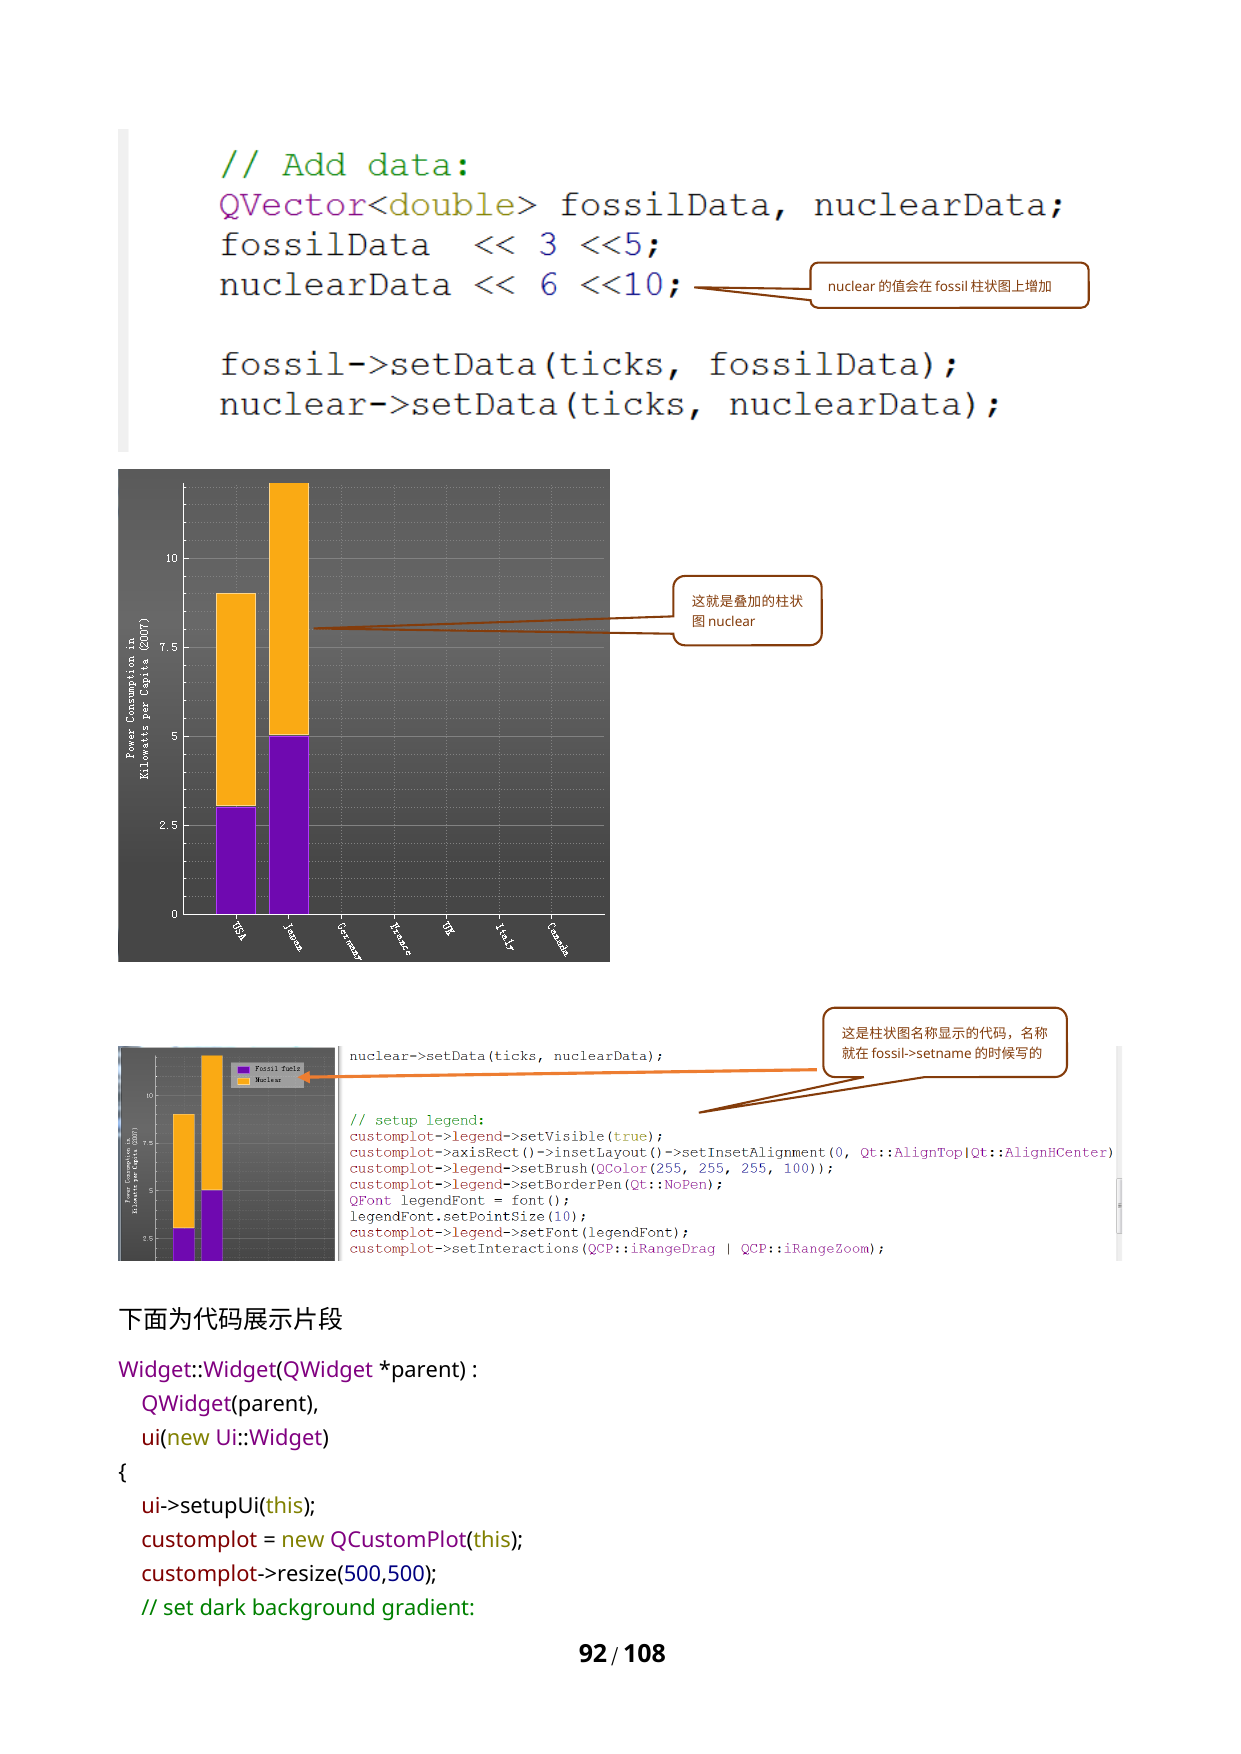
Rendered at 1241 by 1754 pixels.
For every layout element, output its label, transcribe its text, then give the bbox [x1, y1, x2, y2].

text ui(new Ui::Widget) [118, 1420, 1122, 1454]
picture [768, 1046, 1065, 1100]
text { [118, 1454, 1122, 1488]
text customplot->resize(500,500); [118, 1556, 1122, 1590]
picture [118, 129, 1123, 452]
text // set dark background gradient: [118, 1590, 1122, 1624]
text Widget::Widget(QWidget *parent) : [118, 1352, 1122, 1386]
text 下面为代码展示片段 [118, 1284, 1122, 1352]
picture [118, 469, 610, 962]
text ui->setupUi(this); [118, 1488, 1122, 1522]
picture [388, 620, 610, 631]
picture [118, 1046, 1123, 1261]
text QWidget(parent), [118, 1386, 1122, 1420]
text customplot = new QCustomPlot(this); [118, 1522, 1122, 1556]
